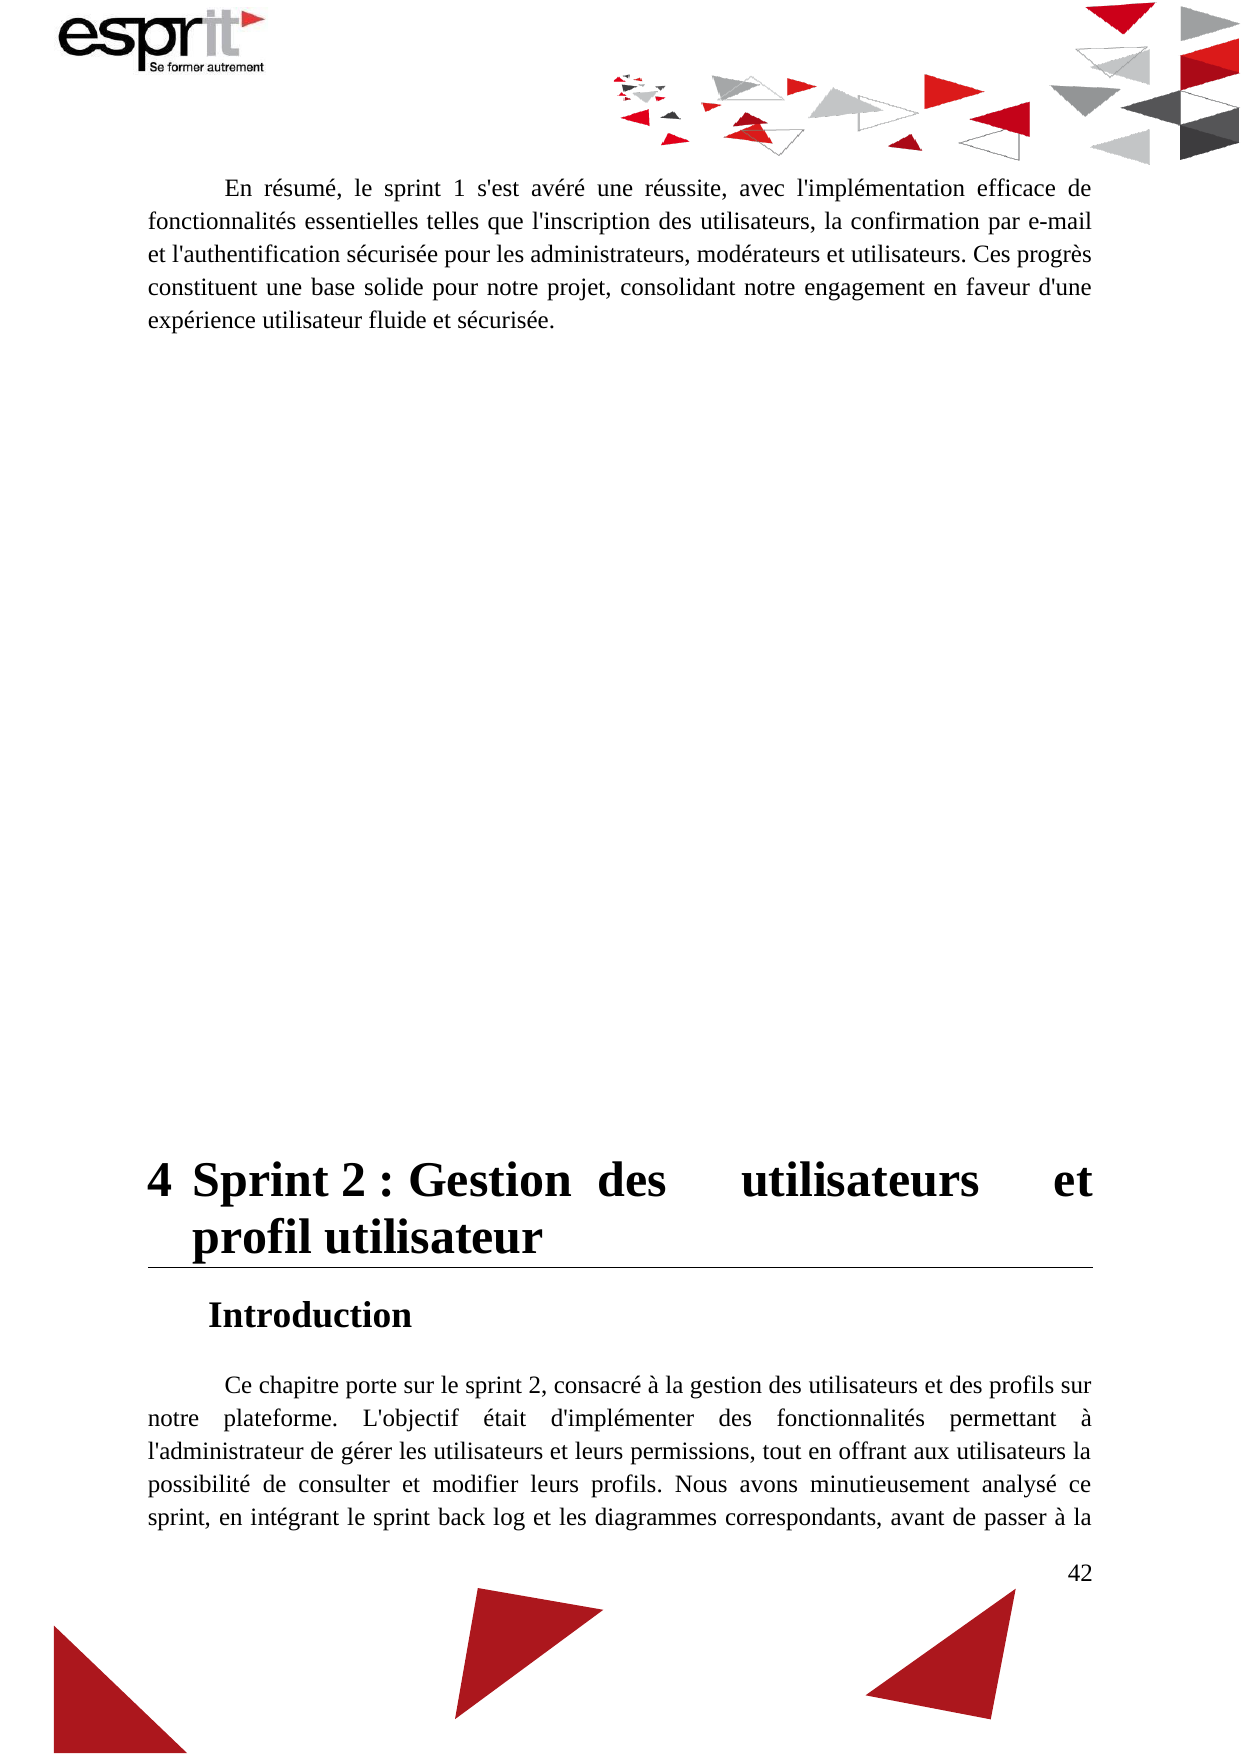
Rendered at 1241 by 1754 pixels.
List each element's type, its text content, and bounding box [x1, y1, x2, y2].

picture [54, 7, 269, 75]
picture [613, 0, 1241, 167]
text En résumé, le sprint 1 s'est avéré une réussite, avec l'implémentation efficace de fonctionnalités essentielles telles que l'inscription des utilisateurs, la confirmation par e-mail et l'authentification sécurisée pour les administrateurs, modérateurs et utilisateurs. Ces progrès constituent une base solide pour notre projet, consolidant notre engagement en faveur d'une expérience utilisateur fluide et sécurisée. [148, 173, 1093, 334]
subtitle Sprint 2 : Gestion des utilisateurs et profil utilisateur [148, 1149, 1093, 1267]
subtitle Introduction [208, 1293, 1093, 1336]
